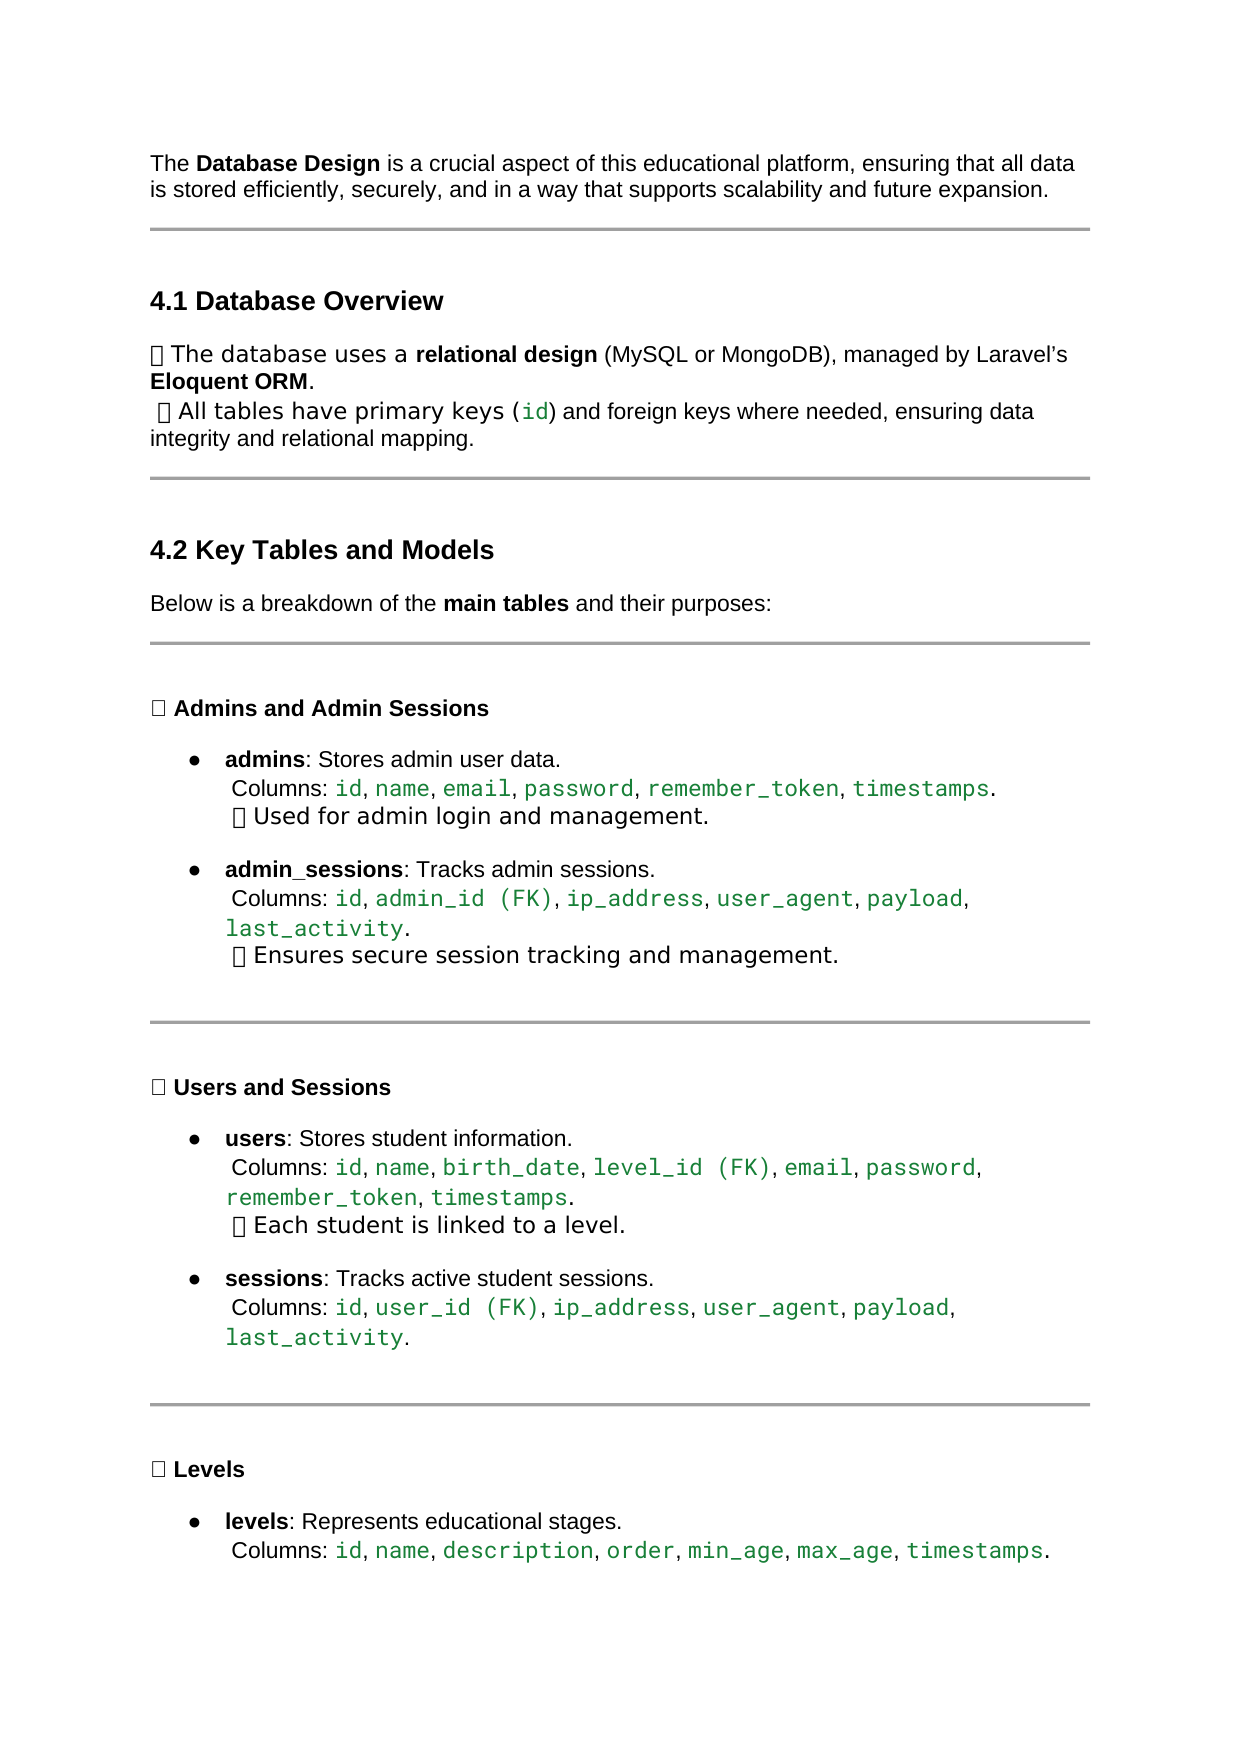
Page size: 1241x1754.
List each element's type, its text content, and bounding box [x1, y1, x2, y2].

list admin_sessions: Tracks admin sessions. Columns: id, admin_id (FK), ip_address, user_agent, payload, last_activity. ✅ Ensures secure session tracking and management. [187, 856, 1090, 996]
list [187, 1508, 1090, 1564]
list sessions: Tracks active student sessions. Columns: id, user_id (FK), ip_address, user_agent, payload, last_activity. [187, 1265, 1090, 1378]
list admins: Stores admin user data. Columns: id, name, email, password, remember_token, timestamps. ✅ Used for admin login and management. [187, 746, 1090, 856]
subtitle 🔹 Levels [150, 1456, 1090, 1483]
subtitle 4.1 Database Overview [150, 285, 1090, 316]
subtitle 🔹 Admins and Admin Sessions [150, 695, 1090, 721]
subtitle 4.2 Key Tables and Models [150, 534, 1090, 565]
text The Database Design is a crucial aspect of this educational platform, ensuring that all data is stored efficiently, securely, and in a way that supports scalability and future expansion. [150, 150, 1090, 203]
list users: Stores student information. Columns: id, name, birth_date, level_id (FK), email, password, remember_token, timestamps. ✅ Each student is linked to a level. [187, 1125, 1090, 1265]
subtitle 🔹 Users and Sessions [150, 1074, 1090, 1100]
text ✅ The database uses a relational design (MySQL or MongoDB), managed by Laravel’s Eloquent ORM. ✅ All tables have primary keys (id) and foreign keys where needed, ensuring data integrity and relational mapping. [150, 341, 1090, 452]
text Below is a breakdown of the main tables and their purposes: [150, 590, 1090, 617]
